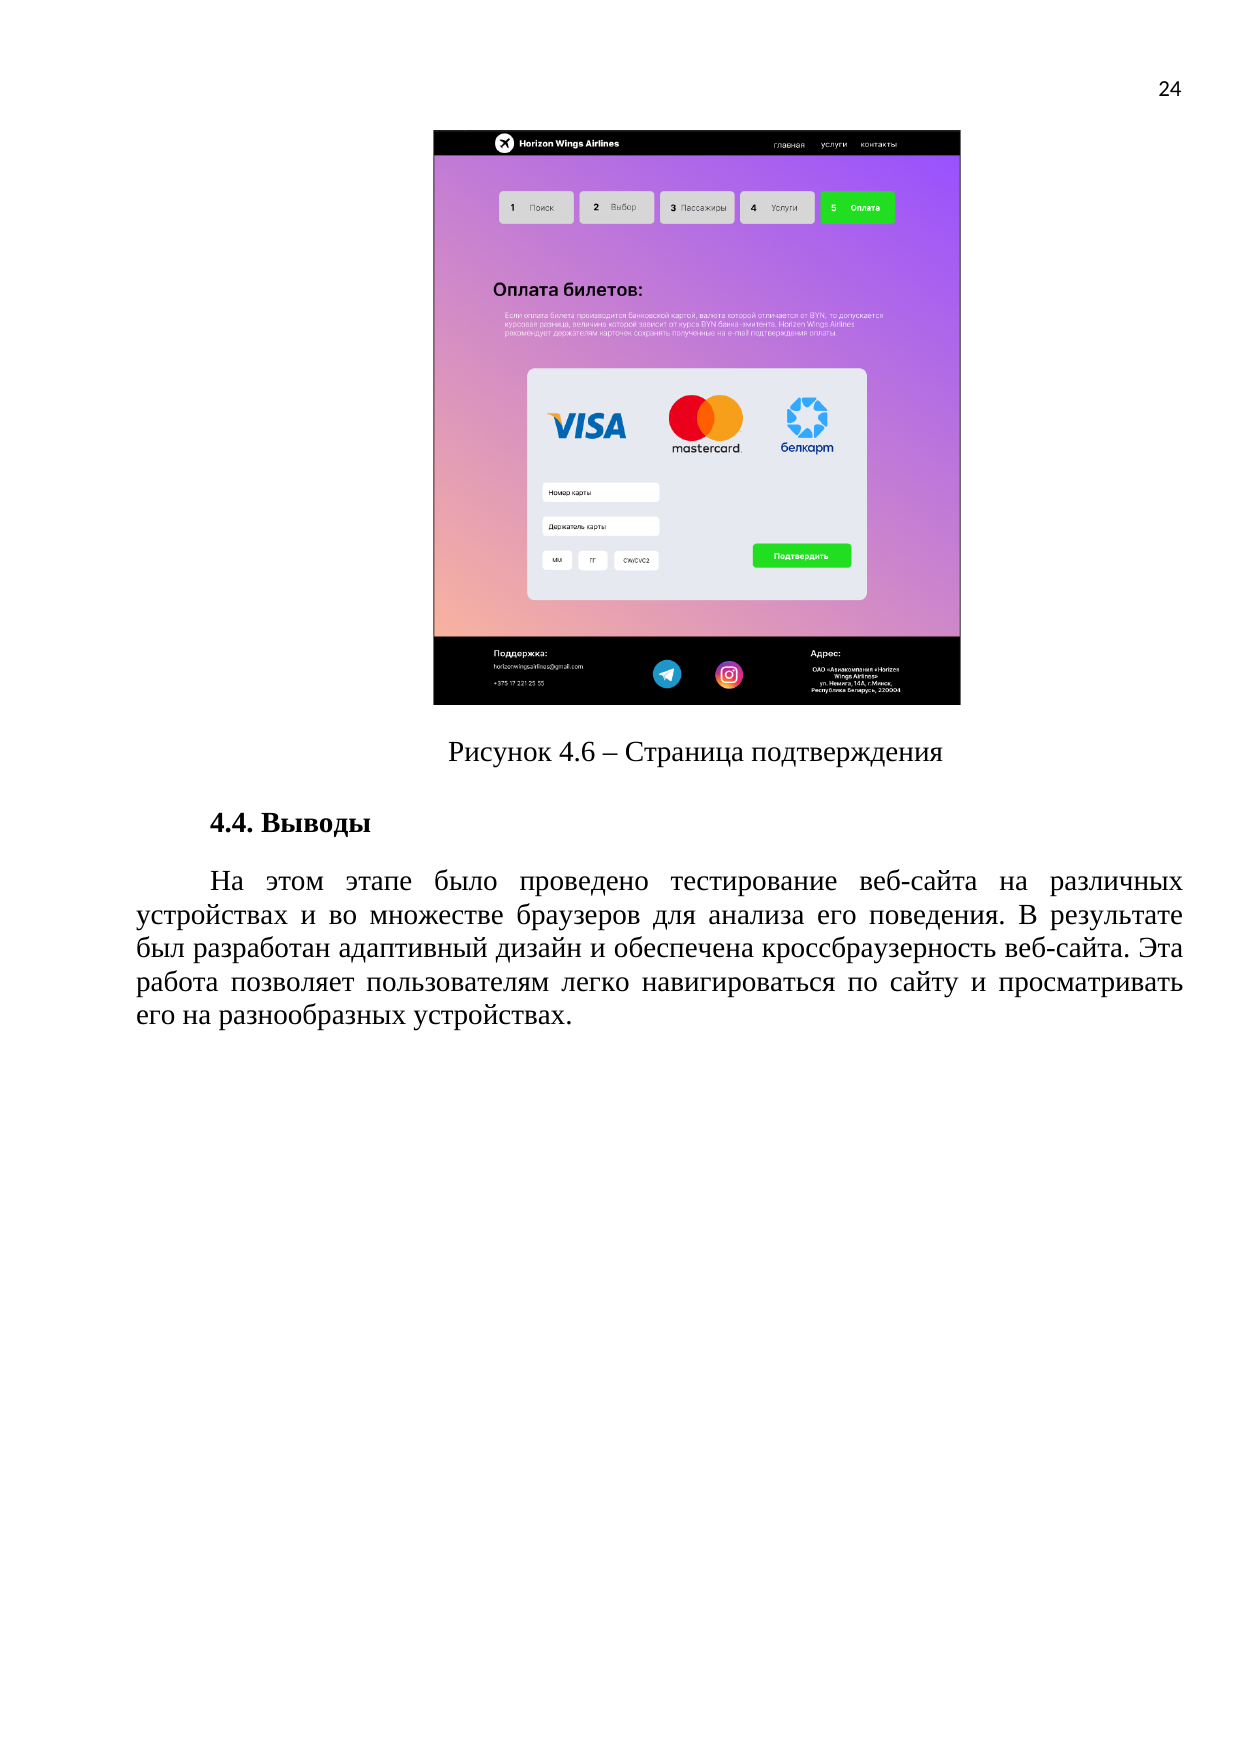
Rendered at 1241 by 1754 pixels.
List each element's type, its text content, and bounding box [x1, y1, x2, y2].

text На этом этапе было проведено тестирование веб-сайта на различных устройствах и во множестве браузеров для анализа его поведения. В результате был разработан адаптивный дизайн и обеспечена кроссбраузерность веб-сайта. Эта работа позволяет пользователям легко навигироваться по сайту и просматривать его на разнообразных устройствах. [136, 863, 1184, 1031]
text 4.4. Выводы [136, 805, 1181, 838]
picture [433, 130, 961, 705]
text Рисунок 4.6 – Страница подтверждения [136, 734, 1181, 767]
